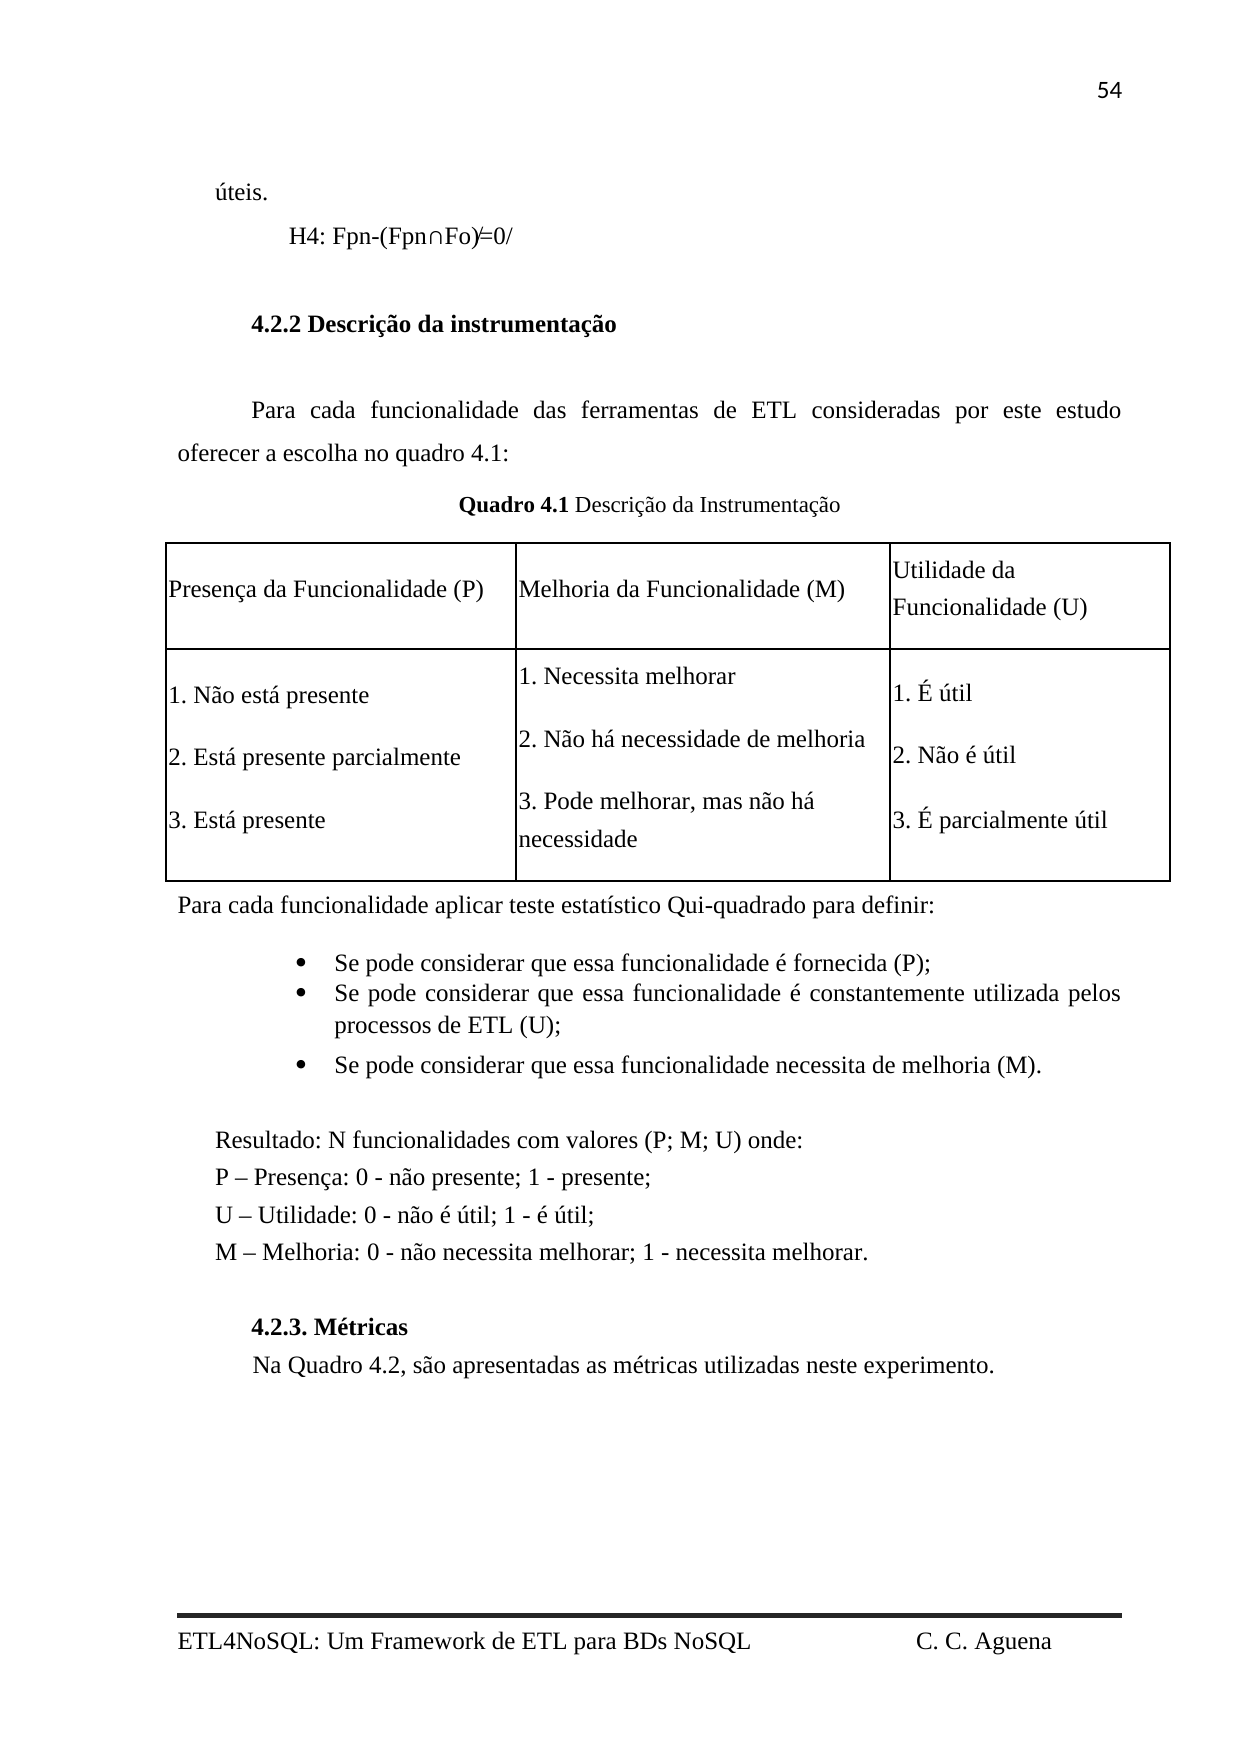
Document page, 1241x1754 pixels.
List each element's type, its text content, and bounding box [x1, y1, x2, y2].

table_cell 1. É útil 2. Não é útil 3. É parcialmente útil [891, 650, 1169, 879]
list M – Melhoria: 0 - não necessita melhorar; 1 - necessita melhorar. [215, 1228, 1122, 1266]
list 4.2.3. Métricas [251, 1303, 1122, 1341]
list Na Quadro 4.2, são apresentadas as métricas utilizadas neste experimento. [215, 1341, 1122, 1378]
text Quadro 4.1 Descrição da Instrumentação [177, 482, 1122, 517]
list Resultado: N funcionalidades com valores (P; M; U) onde: [215, 1116, 1122, 1153]
list Se pode considerar que essa funcionalidade é constantemente utilizada pelos processos de ETL (U); [297, 978, 1122, 1041]
list Se pode considerar que essa funcionalidade necessita de melhoria (M). [297, 1041, 1122, 1078]
table_header Utilidade da Funcionalidade (U) [891, 544, 1169, 648]
table_header Presença da Funcionalidade (P) [167, 544, 515, 648]
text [215, 177, 1122, 206]
text Para cada funcionalidade das ferramentas de ETL consideradas por este estudo oferecer a escolha no quadro 4.1: [177, 395, 1122, 467]
list U – Utilidade: 0 - não é útil; 1 - é útil; [215, 1191, 1122, 1228]
list P – Presença: 0 - não presente; 1 - presente; [215, 1153, 1122, 1191]
text H4: Fpn-(Fpn∩Fo)̸=0/ [215, 220, 1122, 251]
table_header Melhoria da Funcionalidade (M) [517, 544, 889, 648]
text 4.2.2 Descrição da instrumentação [251, 309, 1122, 338]
table_cell 1. Não está presente 2. Está presente parcialmente 3. Está presente [167, 650, 515, 879]
list Se pode considerar que essa funcionalidade é fornecida (P); [297, 944, 1122, 978]
table_cell 1. Necessita melhorar 2. Não há necessidade de melhoria 3. Pode melhorar, mas não há necessidade [517, 650, 889, 879]
text Para cada funcionalidade aplicar teste estatístico Qui-quadrado para definir: [177, 882, 1122, 919]
